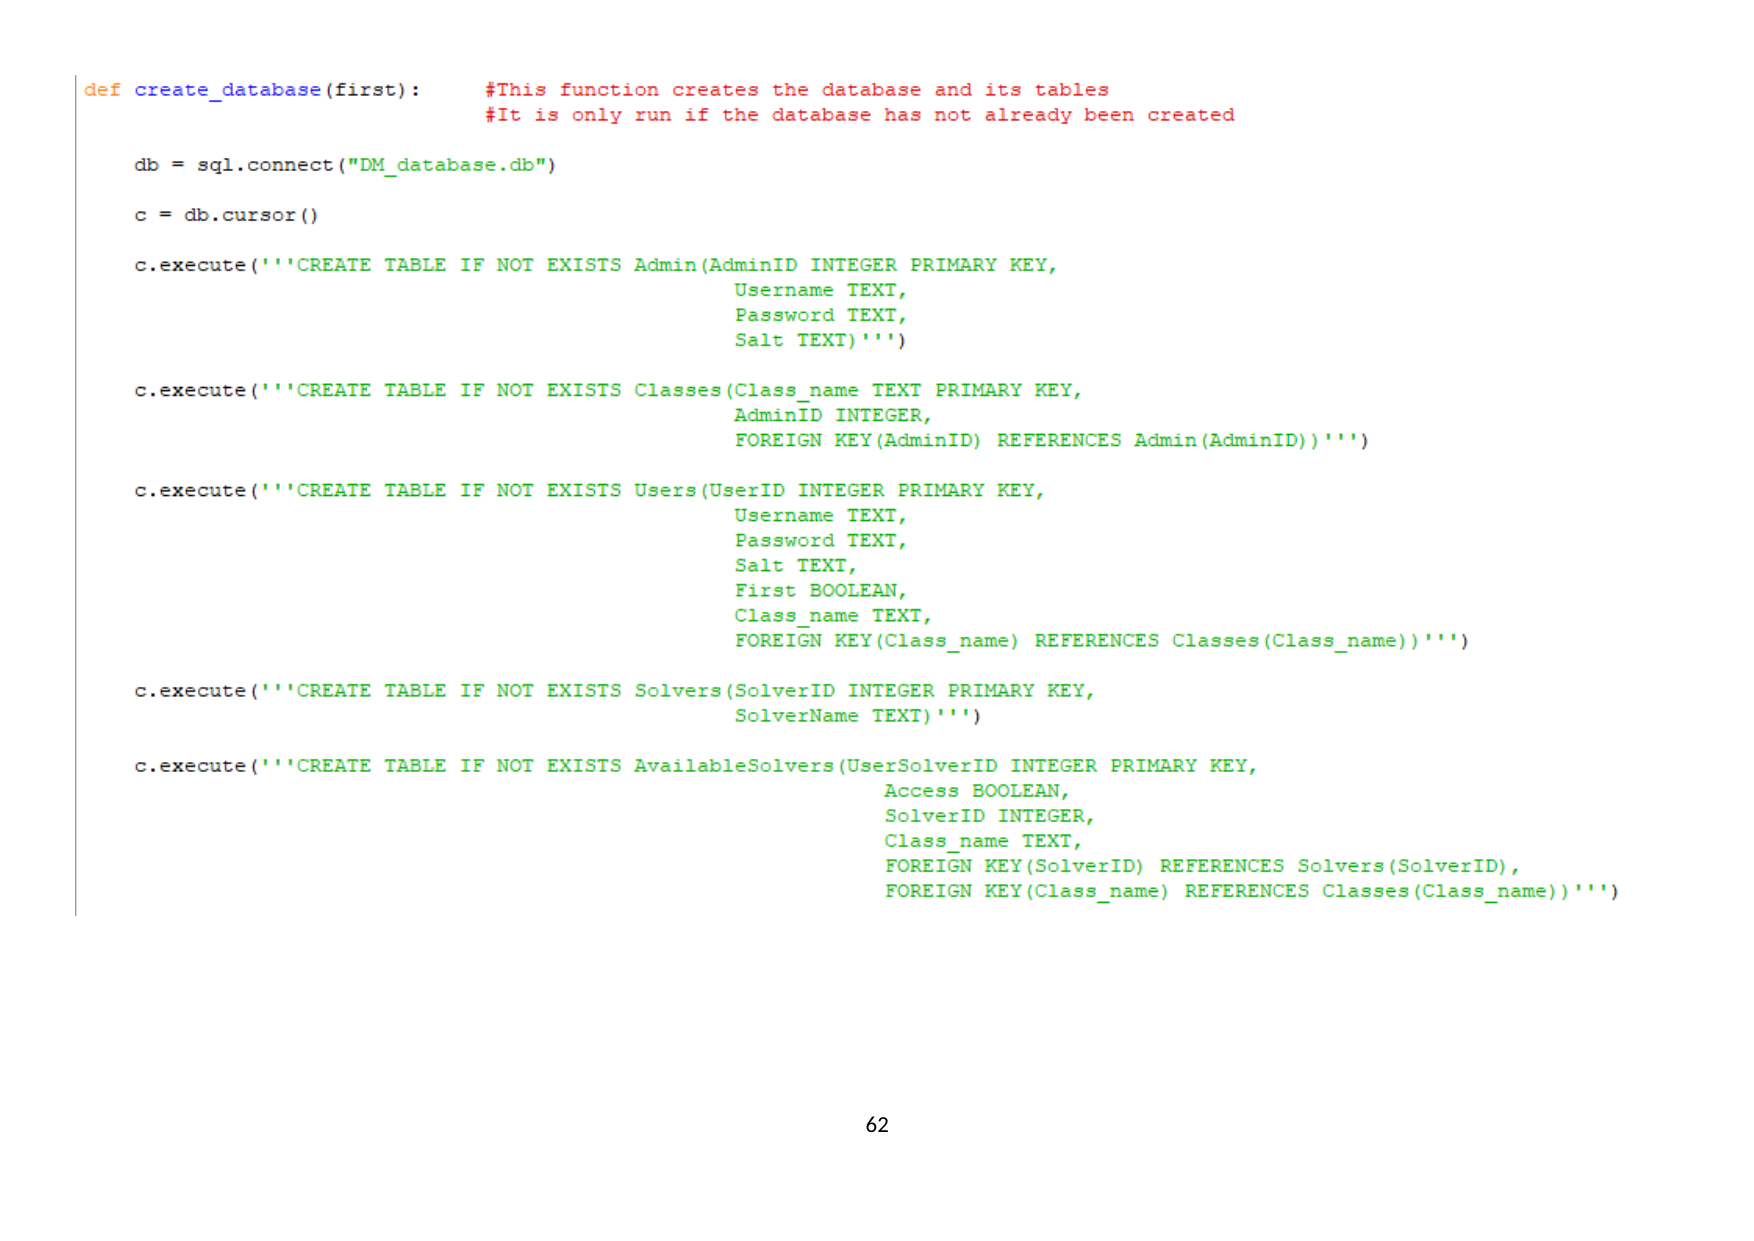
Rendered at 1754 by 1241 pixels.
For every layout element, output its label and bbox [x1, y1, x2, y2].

picture [75, 75, 1632, 916]
